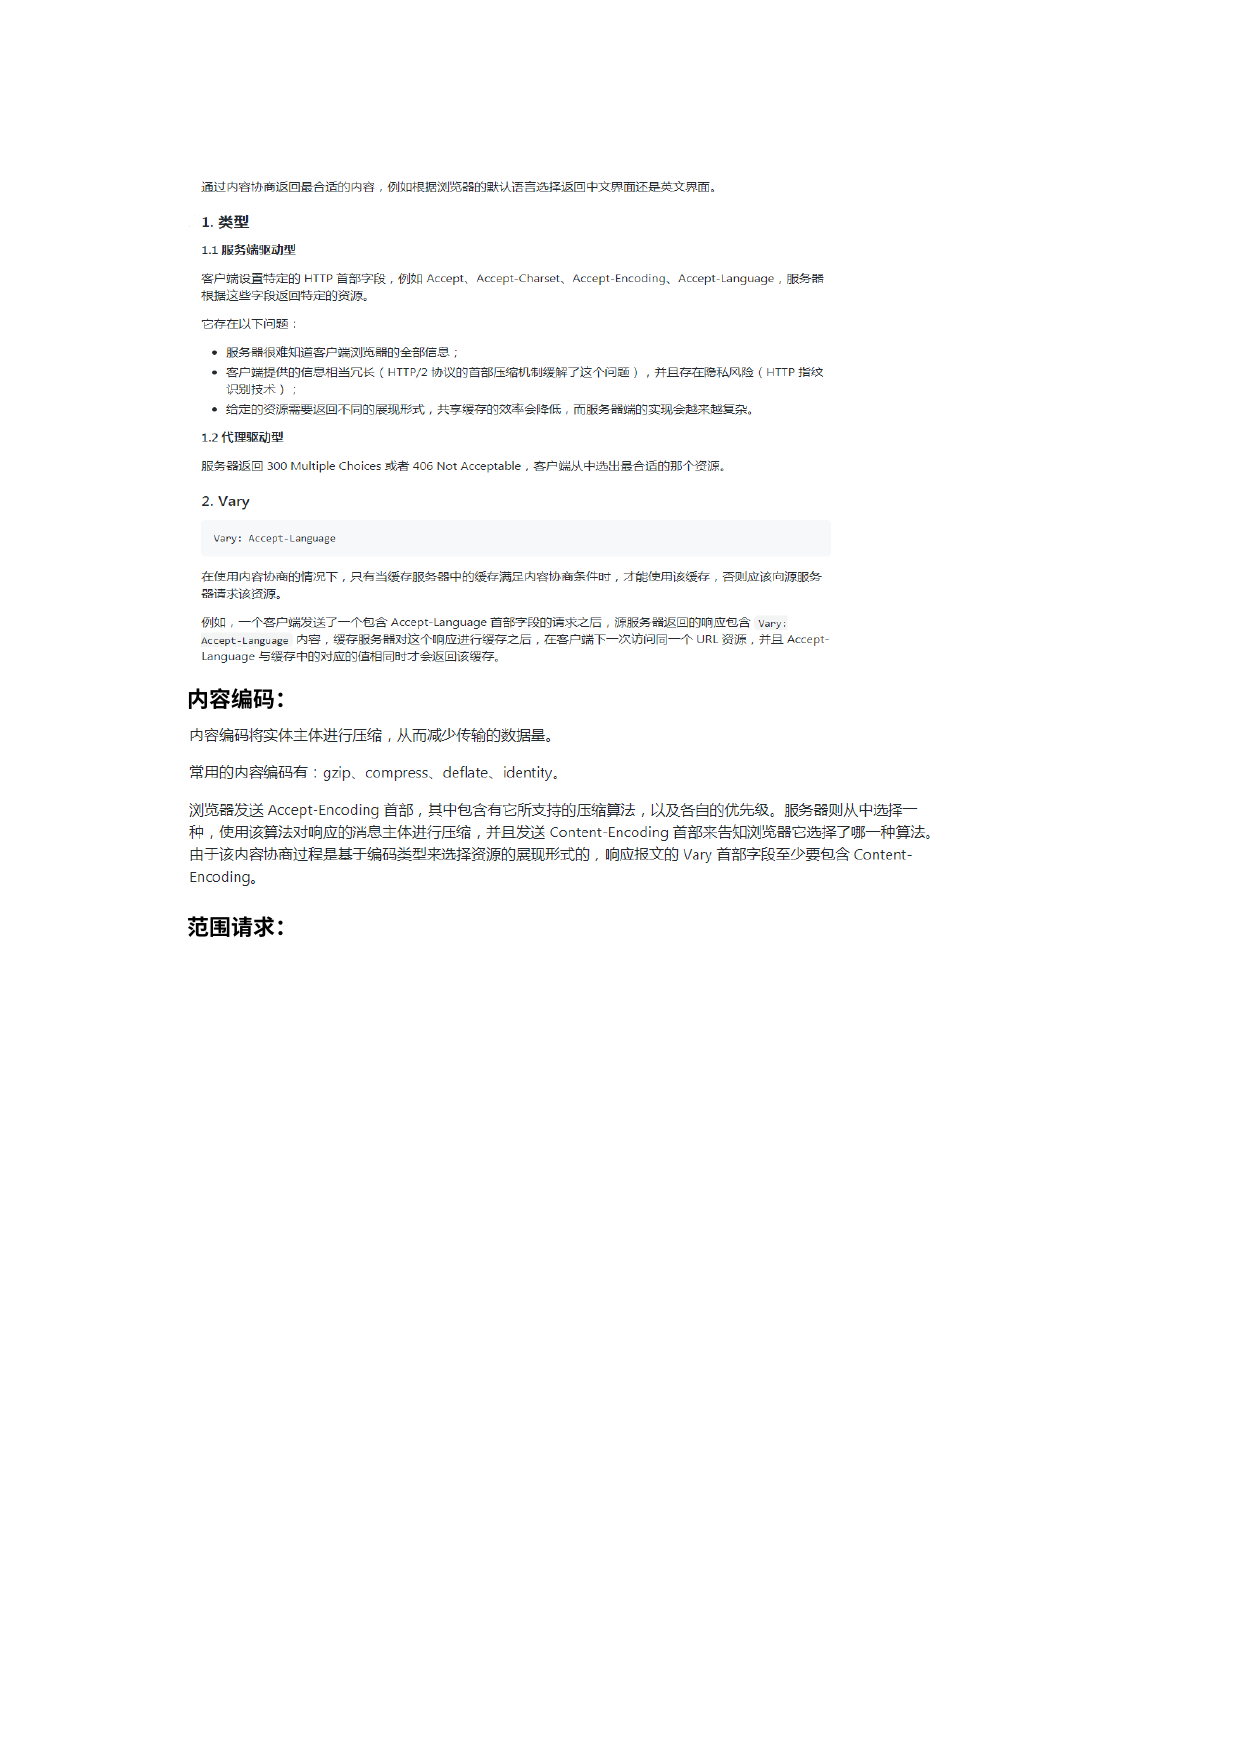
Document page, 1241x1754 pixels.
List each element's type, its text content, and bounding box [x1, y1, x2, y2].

picture [187, 175, 843, 669]
text 内容编码： [187, 682, 1053, 714]
picture [187, 723, 952, 901]
text 范围请求： [187, 909, 1053, 942]
